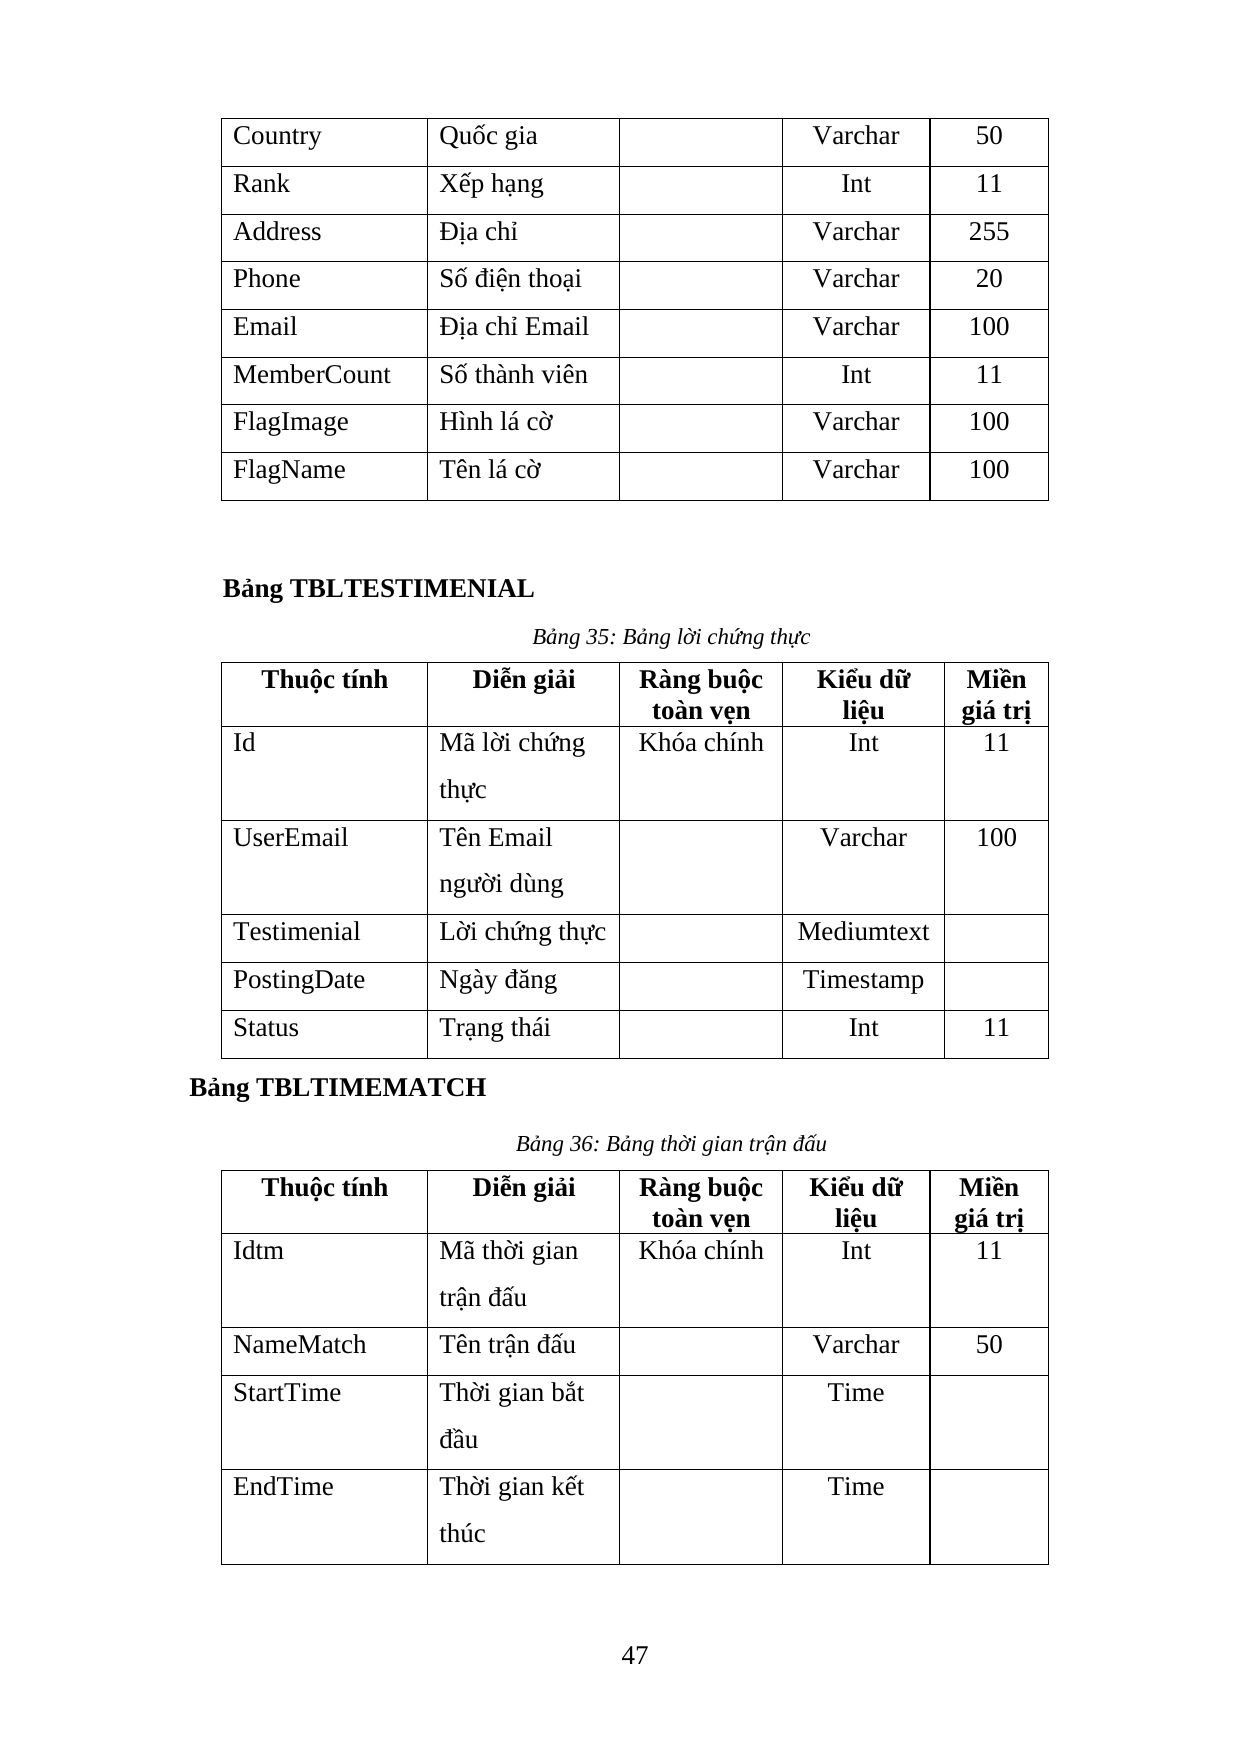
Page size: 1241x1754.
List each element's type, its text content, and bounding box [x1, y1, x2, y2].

table_cell [931, 1470, 1048, 1564]
table_header Ràng buộc toàn vẹn [620, 1171, 782, 1233]
table_cell Tên Email người dùng [428, 821, 619, 914]
table_cell FlagName [222, 453, 427, 500]
table_cell Email [222, 310, 427, 357]
table_cell Địa chỉ [428, 215, 619, 261]
table_cell Country [222, 119, 427, 166]
text Bảng 35: Bảng lời chứng thực [148, 623, 1122, 649]
table_cell Idtm [222, 1234, 427, 1327]
table_cell 100 [931, 310, 1048, 357]
table_cell Thời gian kết thúc [428, 1470, 619, 1564]
table_cell Khóa chính [620, 1234, 782, 1327]
table_cell Int [783, 727, 944, 820]
table_header Diễn giải [428, 663, 619, 726]
table_cell 11 [931, 167, 1048, 213]
table_cell 20 [931, 262, 1048, 309]
table_cell Varchar [783, 215, 929, 261]
table_cell Mediumtext [783, 915, 944, 962]
table_cell [945, 915, 1048, 962]
table_cell [620, 262, 782, 309]
table_cell Testimenial [222, 915, 427, 962]
table_cell 50 [931, 119, 1048, 166]
table_cell [620, 405, 782, 452]
table_header Miền giá trị [945, 663, 1048, 726]
table_header Kiểu dữ liệu [783, 1171, 929, 1233]
table_cell [620, 310, 782, 357]
table_cell 11 [931, 358, 1048, 404]
table_cell Địa chỉ Email [428, 310, 619, 357]
table_cell Id [222, 727, 427, 820]
table_cell 100 [931, 405, 1048, 452]
table_cell 50 [931, 1328, 1048, 1375]
table_cell StartTime [222, 1376, 427, 1469]
table_cell Mã thời gian trận đấu [428, 1234, 619, 1327]
table_cell [620, 915, 782, 962]
table_cell Status [222, 1011, 427, 1057]
table_cell 11 [945, 727, 1048, 820]
table_cell Rank [222, 167, 427, 213]
table_cell PostingDate [222, 963, 427, 1010]
table_cell FlagImage [222, 405, 427, 452]
table_cell [931, 1376, 1048, 1469]
table_header Diễn giải [428, 1171, 619, 1233]
table_cell Varchar [783, 405, 929, 452]
text Bảng TBLTESTIMENIAL [148, 572, 1122, 604]
table_cell Tên lá cờ [428, 453, 619, 500]
table_cell Timestamp [783, 963, 944, 1010]
table_cell Số điện thoại [428, 262, 619, 309]
table_cell 11 [931, 1234, 1048, 1327]
table_cell [620, 1328, 782, 1375]
table_header Thuộc tính [222, 663, 427, 726]
table_cell Lời chứng thực [428, 915, 619, 962]
table_cell EndTime [222, 1470, 427, 1564]
table_cell 100 [931, 453, 1048, 500]
table_cell Varchar [783, 310, 929, 357]
text Bảng TBLTIMEMATCH [148, 1071, 1122, 1102]
table_cell Số thành viên [428, 358, 619, 404]
table_cell Thời gian bắt đầu [428, 1376, 619, 1469]
table_header Kiểu dữ liệu [783, 663, 944, 726]
table_cell [620, 358, 782, 404]
table_cell Int [783, 358, 929, 404]
table_cell Tên trận đấu [428, 1328, 619, 1375]
table_cell MemberCount [222, 358, 427, 404]
table_cell 255 [931, 215, 1048, 261]
table_cell 100 [945, 821, 1048, 914]
table_cell [945, 963, 1048, 1010]
table_cell NameMatch [222, 1328, 427, 1375]
table_cell Ngày đăng [428, 963, 619, 1010]
table_cell [620, 167, 782, 213]
table_cell Khóa chính [620, 727, 782, 820]
table_cell Mã lời chứng thực [428, 727, 619, 820]
table_cell [620, 821, 782, 914]
table_cell [620, 453, 782, 500]
table_cell [620, 1011, 782, 1057]
table_cell Varchar [783, 119, 929, 166]
table_cell Trạng thái [428, 1011, 619, 1057]
table_cell Int [783, 167, 929, 213]
table_cell Quốc gia [428, 119, 619, 166]
table_cell Address [222, 215, 427, 261]
table_cell Phone [222, 262, 427, 309]
table_cell Time [783, 1470, 929, 1564]
table_cell Varchar [783, 1328, 929, 1375]
table_cell Time [783, 1376, 929, 1469]
table_cell [620, 119, 782, 166]
table_cell Int [783, 1234, 929, 1327]
table_header Thuộc tính [222, 1171, 427, 1233]
table_cell Varchar [783, 821, 944, 914]
table_cell UserEmail [222, 821, 427, 914]
table_cell 11 [945, 1011, 1048, 1057]
table_cell [620, 963, 782, 1010]
table_cell Xếp hạng [428, 167, 619, 213]
table_cell Hình lá cờ [428, 405, 619, 452]
table_header Ràng buộc toàn vẹn [620, 663, 782, 726]
table_cell [620, 1470, 782, 1564]
table_cell Int [783, 1011, 944, 1057]
table_cell [620, 215, 782, 261]
table_cell Varchar [783, 262, 929, 309]
table_cell Varchar [783, 453, 929, 500]
text Bảng 36: Bảng thời gian trận đấu [148, 1130, 1122, 1156]
table_header Miền giá trị [931, 1171, 1048, 1233]
table_cell [620, 1376, 782, 1469]
